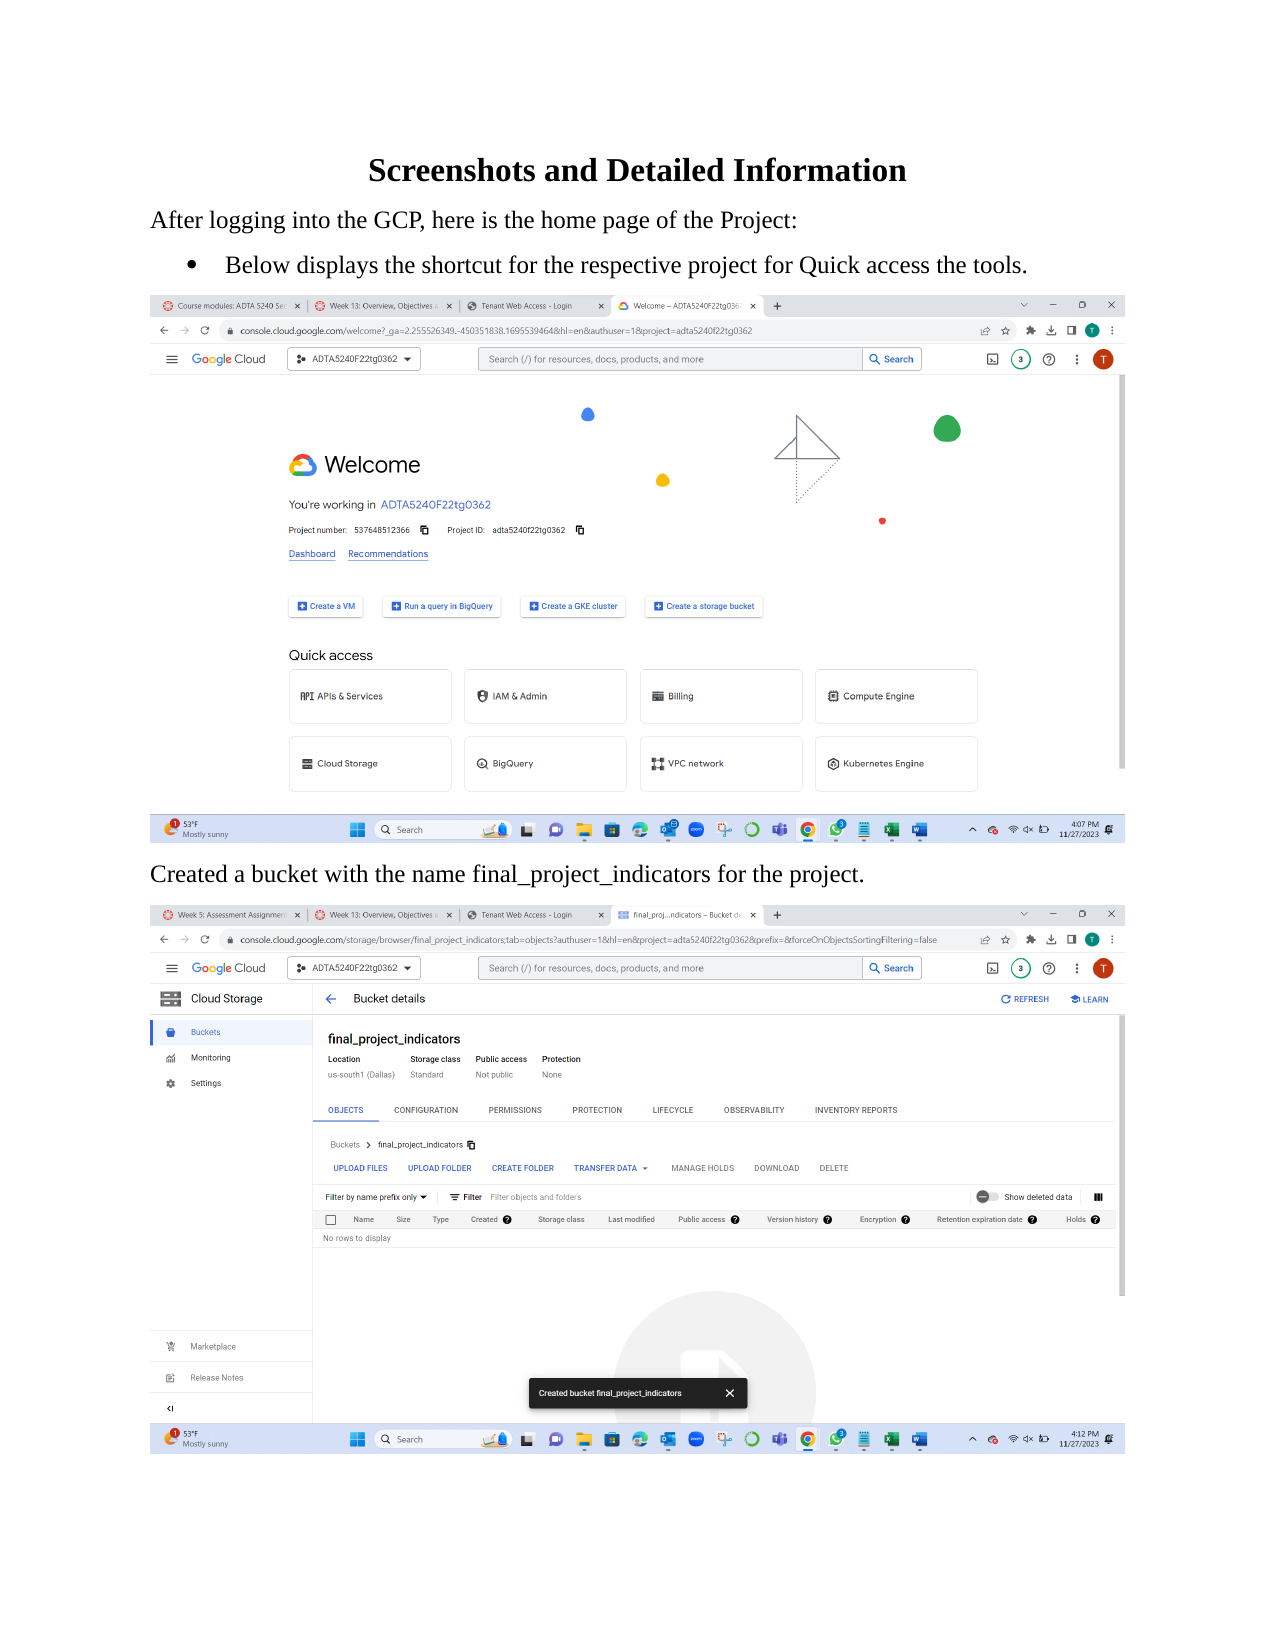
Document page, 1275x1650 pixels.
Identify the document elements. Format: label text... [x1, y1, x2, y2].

picture [150, 295, 1125, 843]
text Screenshots and Detailed Information [150, 150, 1125, 188]
picture [150, 905, 1125, 1454]
text After logging into the GCP, here is the home page of the Project: [150, 205, 1125, 234]
text Created a bucket with the name final_project_indicators for the project. [150, 859, 1125, 888]
list Below displays the shortcut for the respective project for Quick access the tools. [187, 250, 1125, 279]
